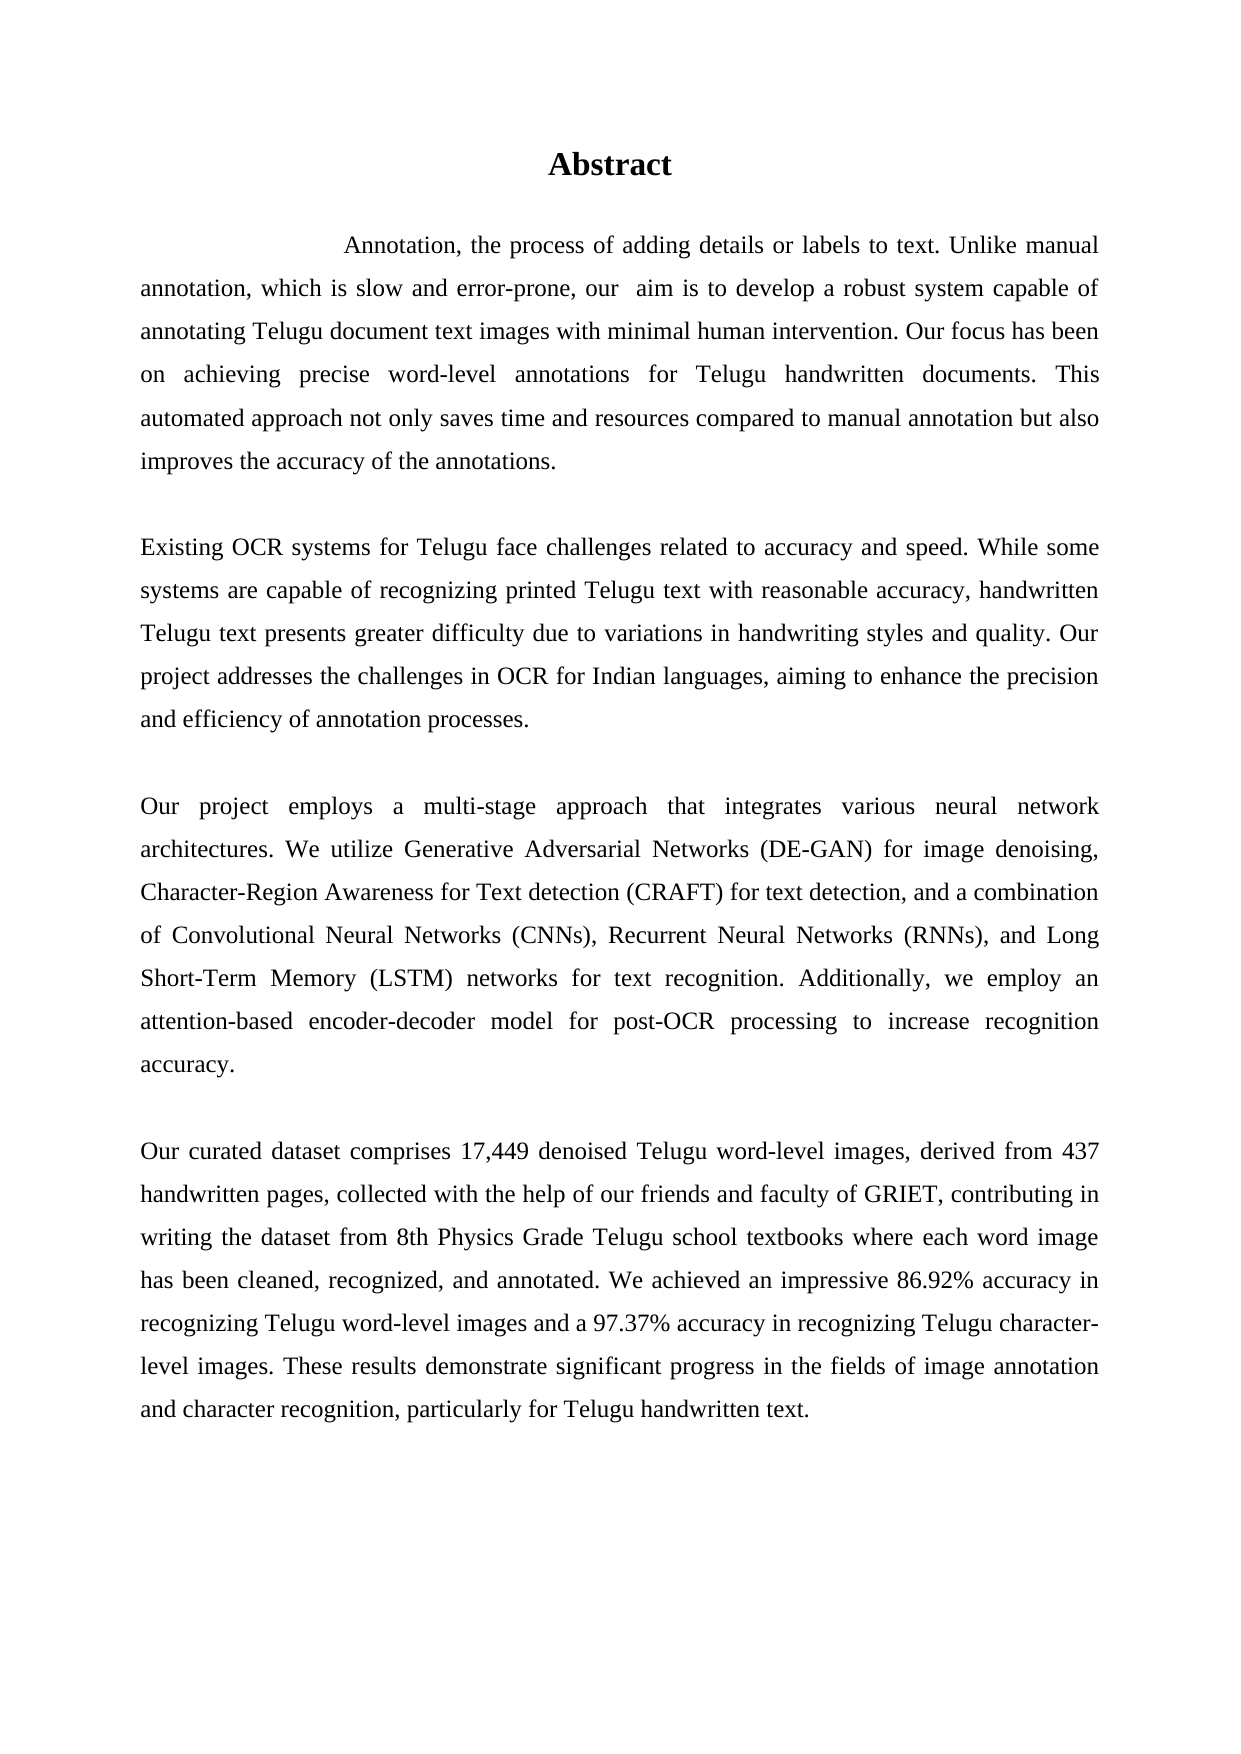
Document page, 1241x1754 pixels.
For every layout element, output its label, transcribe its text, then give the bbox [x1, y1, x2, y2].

text Abstract [456, 144, 1161, 182]
text Our project employs a multi-stage approach that integrates various neural network architectures. We utilize Generative Adversarial Networks (DE-GAN) for image denoising, Character-Region Awareness for Text detection (CRAFT) for text detection, and a combination of Convolutional Neural Networks (CNNs), Recurrent Neural Networks (RNNs), and Long Short-Term Memory (LSTM) networks for text recognition. Additionally, we employ an attention-based encoder-decoder model for post-OCR processing to increase recognition accuracy. [140, 791, 1100, 1078]
text Annotation, the process of adding details or labels to text. Unlike manual annotation, which is slow and error-prone, our aim is to develop a robust system capable of annotating Telugu document text images with minimal human intervention. Our focus has been on achieving precise word-level annotations for Telugu handwritten documents. This automated approach not only saves time and resources compared to manual annotation but also improves the accuracy of the annotations. [140, 230, 1100, 474]
text Existing OCR systems for Telugu face challenges related to accuracy and speed. While some systems are capable of recognizing printed Telugu text with reasonable accuracy, handwritten Telugu text presents greater difficulty due to variations in handwriting styles and quality. Our project addresses the challenges in OCR for Indian languages, aiming to enhance the precision and efficiency of annotation processes. [140, 532, 1100, 733]
text Our curated dataset comprises 17,449 denoised Telugu word-level images, derived from 437 handwritten pages, collected with the help of our friends and faculty of GRIET, contributing in writing the dataset from 8th Physics Grade Telugu school textbooks where each word image has been cleaned, recognized, and annotated. We achieved an impressive 86.92% accuracy in recognizing Telugu word-level images and a 97.37% accuracy in recognizing Telugu character-level images. These results demonstrate significant progress in the fields of image annotation and character recognition, particularly for Telugu handwritten text. [140, 1136, 1100, 1423]
